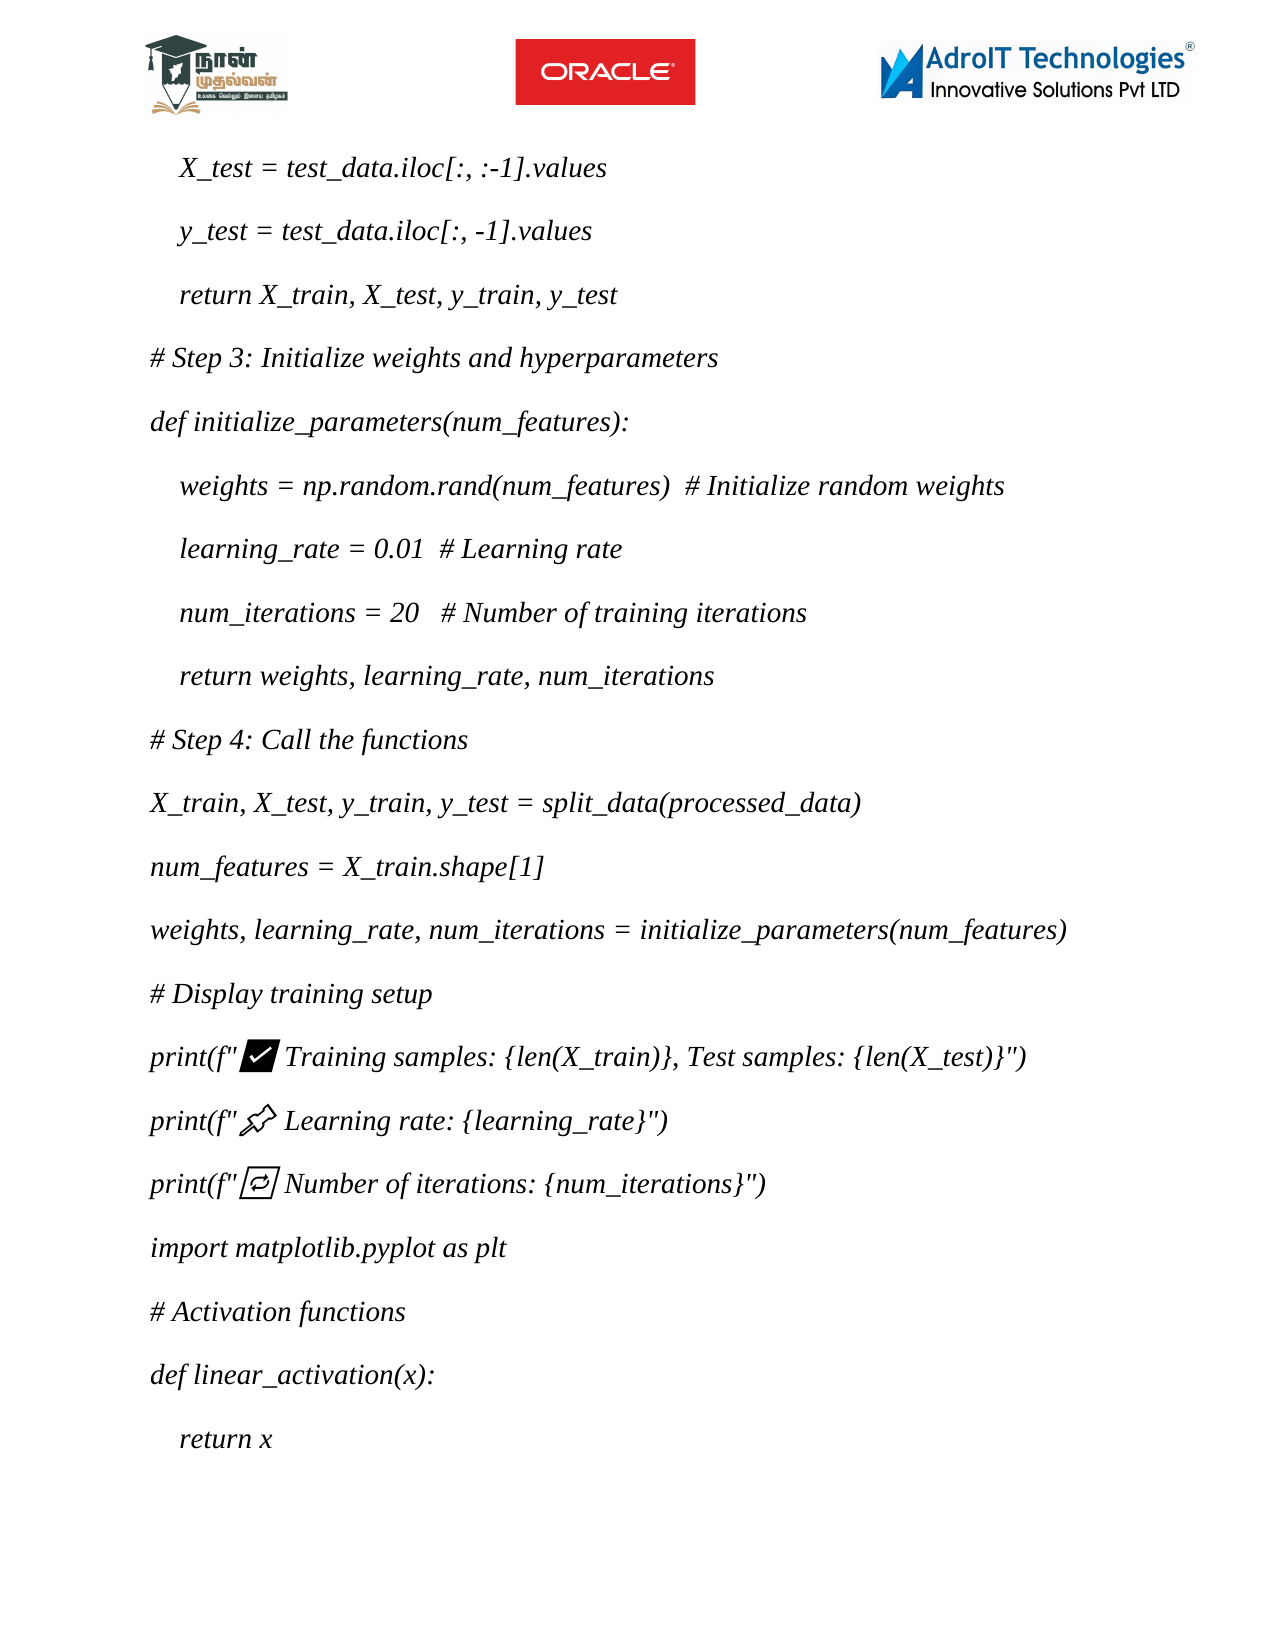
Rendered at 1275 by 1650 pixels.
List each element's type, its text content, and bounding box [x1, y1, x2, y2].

text X_test = test_data.iloc[:, :-1].values [150, 150, 1125, 183]
picture [878, 39, 1197, 105]
text return x [150, 1421, 1125, 1454]
text num_iterations = 20 # Number of training iterations [150, 595, 1125, 628]
text weights = np.random.rand(num_features) # Initialize random weights [150, 468, 1125, 501]
text # Step 3: Initialize weights and hyperparameters [150, 341, 1125, 374]
text X_train, X_test, y_train, y_test = split_data(processed_data) [150, 785, 1125, 819]
text print(f"📌 Learning rate: {learning_rate}") [150, 1103, 1125, 1137]
picture [140, 31, 290, 118]
text print(f"🔁 Number of iterations: {num_iterations}") [150, 1167, 1125, 1200]
text num_features = X_train.shape[1] [150, 849, 1125, 882]
text # Step 4: Call the functions [150, 722, 1125, 755]
text print(f"✅ Training samples: {len(X_train)}, Test samples: {len(X_test)}") [150, 1039, 1125, 1073]
text # Activation functions [150, 1294, 1125, 1327]
text return X_train, X_test, y_train, y_test [150, 277, 1125, 311]
text return weights, learning_rate, num_iterations [150, 658, 1125, 692]
text import matplotlib.pyplot as plt [150, 1230, 1125, 1264]
text def linear_activation(x): [150, 1357, 1125, 1391]
text y_test = test_data.iloc[:, -1].values [150, 213, 1125, 247]
text learning_rate = 0.01 # Learning rate [150, 531, 1125, 565]
text weights, learning_rate, num_iterations = initialize_parameters(num_features) [150, 912, 1125, 946]
text def initialize_parameters(num_features): [150, 404, 1125, 438]
text # Display training setup [150, 976, 1125, 1009]
picture [515, 39, 696, 105]
